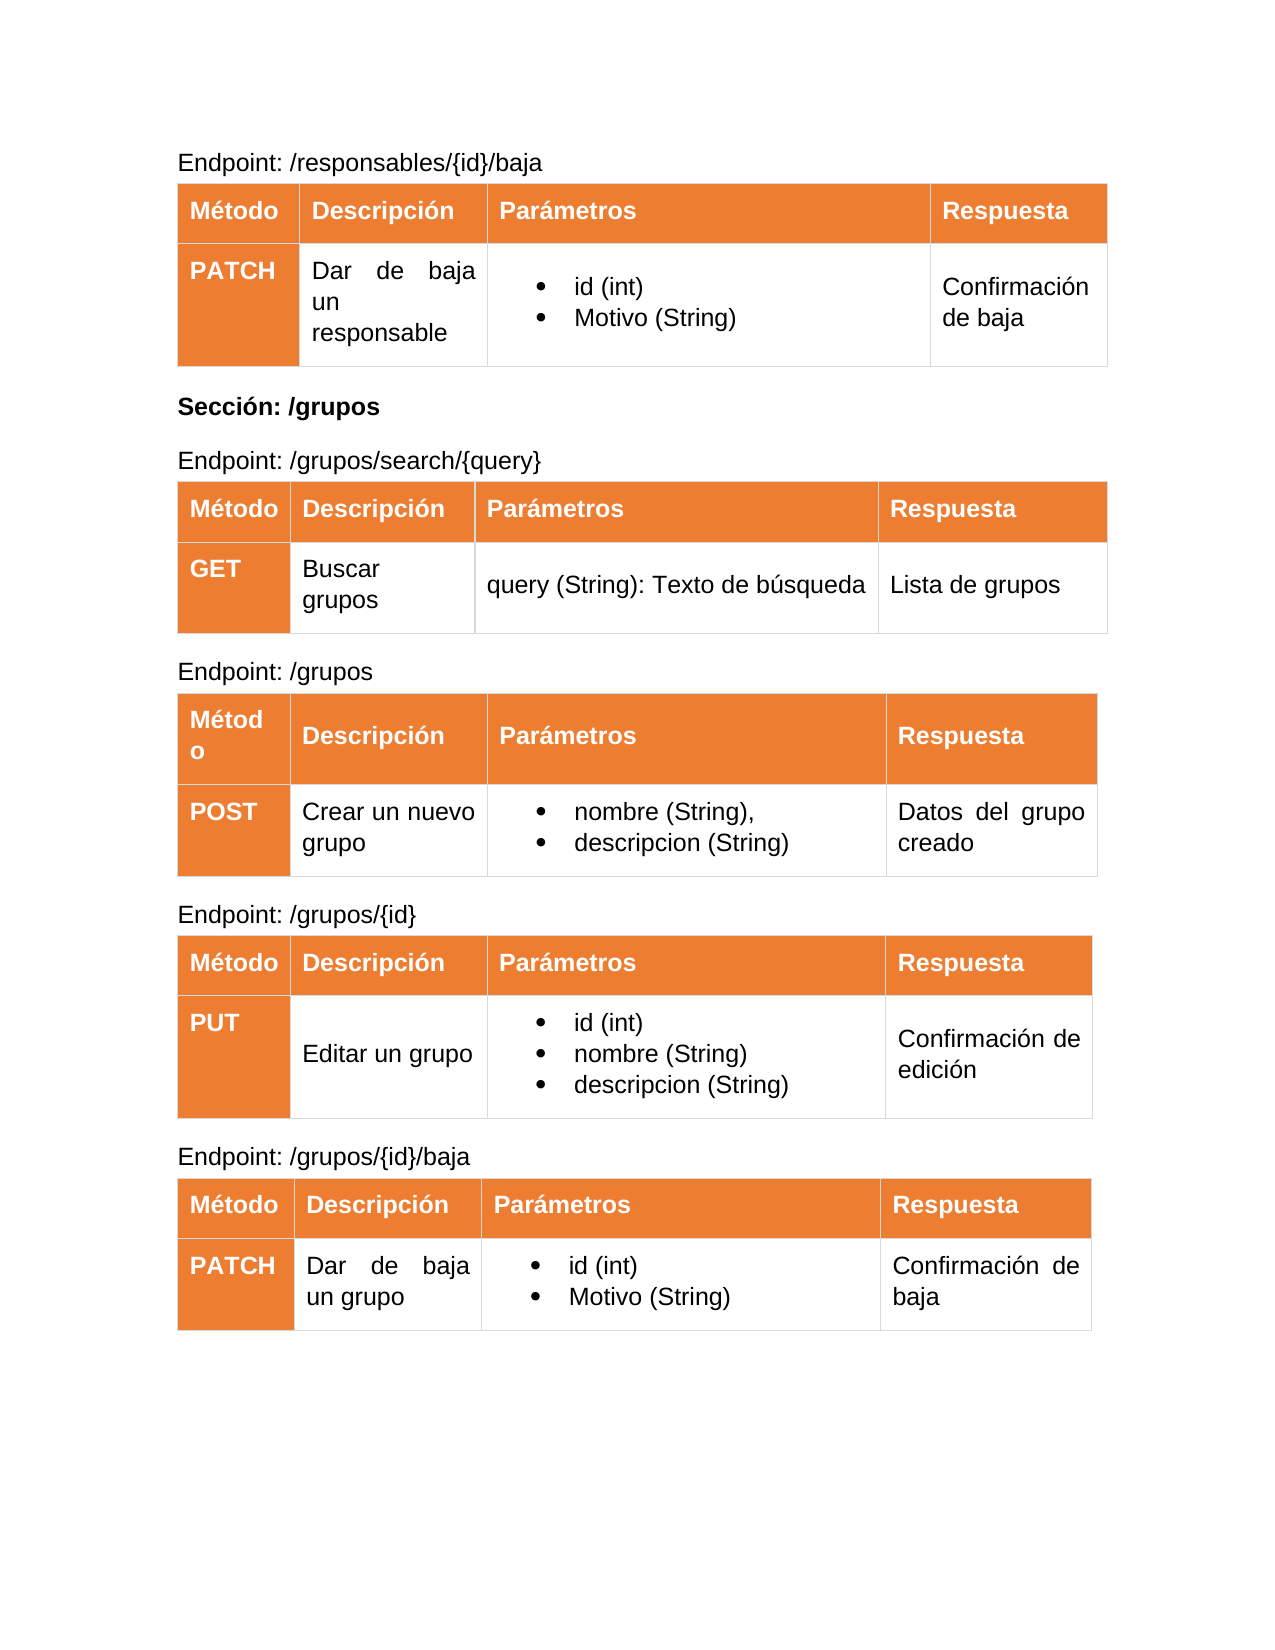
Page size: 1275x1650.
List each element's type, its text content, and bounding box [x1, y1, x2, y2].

table_cell id (int) nombre (String) descripcion (String) [488, 996, 885, 1118]
table_cell id (int) Motivo (String) [488, 244, 930, 366]
table_header Descripción [295, 1179, 481, 1238]
table_header Parámetros [476, 482, 878, 542]
table_cell query (String): Texto de búsqueda [476, 543, 878, 633]
subtitle Endpoint: /grupos/{id}/baja [177, 1142, 1098, 1171]
table_header Parámetros [488, 936, 885, 995]
subtitle Endpoint: /grupos/search/{query} [177, 446, 1098, 475]
table_cell POST [178, 785, 290, 876]
table_header Método [178, 184, 299, 243]
subtitle Endpoint: /grupos [177, 657, 1098, 686]
table_cell Confirmación de edición [886, 996, 1092, 1118]
table_cell Editar un grupo [291, 996, 487, 1118]
table_header Parámetros [488, 694, 886, 784]
table_cell id (int) Motivo (String) [482, 1239, 880, 1330]
table_cell Dar de baja un grupo [295, 1239, 481, 1330]
table_header Respuesta [886, 936, 1092, 995]
table_header Respuesta [931, 184, 1107, 243]
subtitle Endpoint: /grupos/{id} [177, 900, 1098, 928]
table_header Descripción [300, 184, 487, 243]
table_cell Lista de grupos [879, 543, 1107, 633]
subtitle Sección: /grupos [177, 392, 1098, 421]
table_header Método [178, 482, 290, 542]
table_header Descripción [291, 694, 487, 784]
table_header Método [178, 936, 290, 995]
table_cell PATCH [178, 244, 299, 366]
subtitle Endpoint: /responsables/{id}/baja [177, 148, 1098, 176]
table_header Respuesta [879, 482, 1107, 542]
table_header Respuesta [887, 694, 1097, 784]
table_cell Confirmación de baja [931, 244, 1107, 366]
table_header Descripción [291, 482, 474, 542]
table_header Respuesta [881, 1179, 1091, 1238]
table_header Método [178, 694, 290, 784]
table_header Método [178, 1179, 294, 1238]
table_header Descripción [291, 936, 487, 995]
table_cell Datos del grupo creado [887, 785, 1097, 876]
table_header Parámetros [488, 184, 930, 243]
table_cell Dar de baja un responsable [300, 244, 487, 366]
table_cell PUT [178, 996, 290, 1118]
table_cell PATCH [178, 1239, 294, 1330]
table_header Parámetros [482, 1179, 880, 1238]
table_cell Confirmación de baja [881, 1239, 1091, 1330]
table_cell nombre (String), descripcion (String) [488, 785, 886, 876]
table_cell Crear un nuevo grupo [291, 785, 487, 876]
table_cell GET [178, 543, 290, 633]
table_cell Buscar grupos [291, 543, 474, 633]
